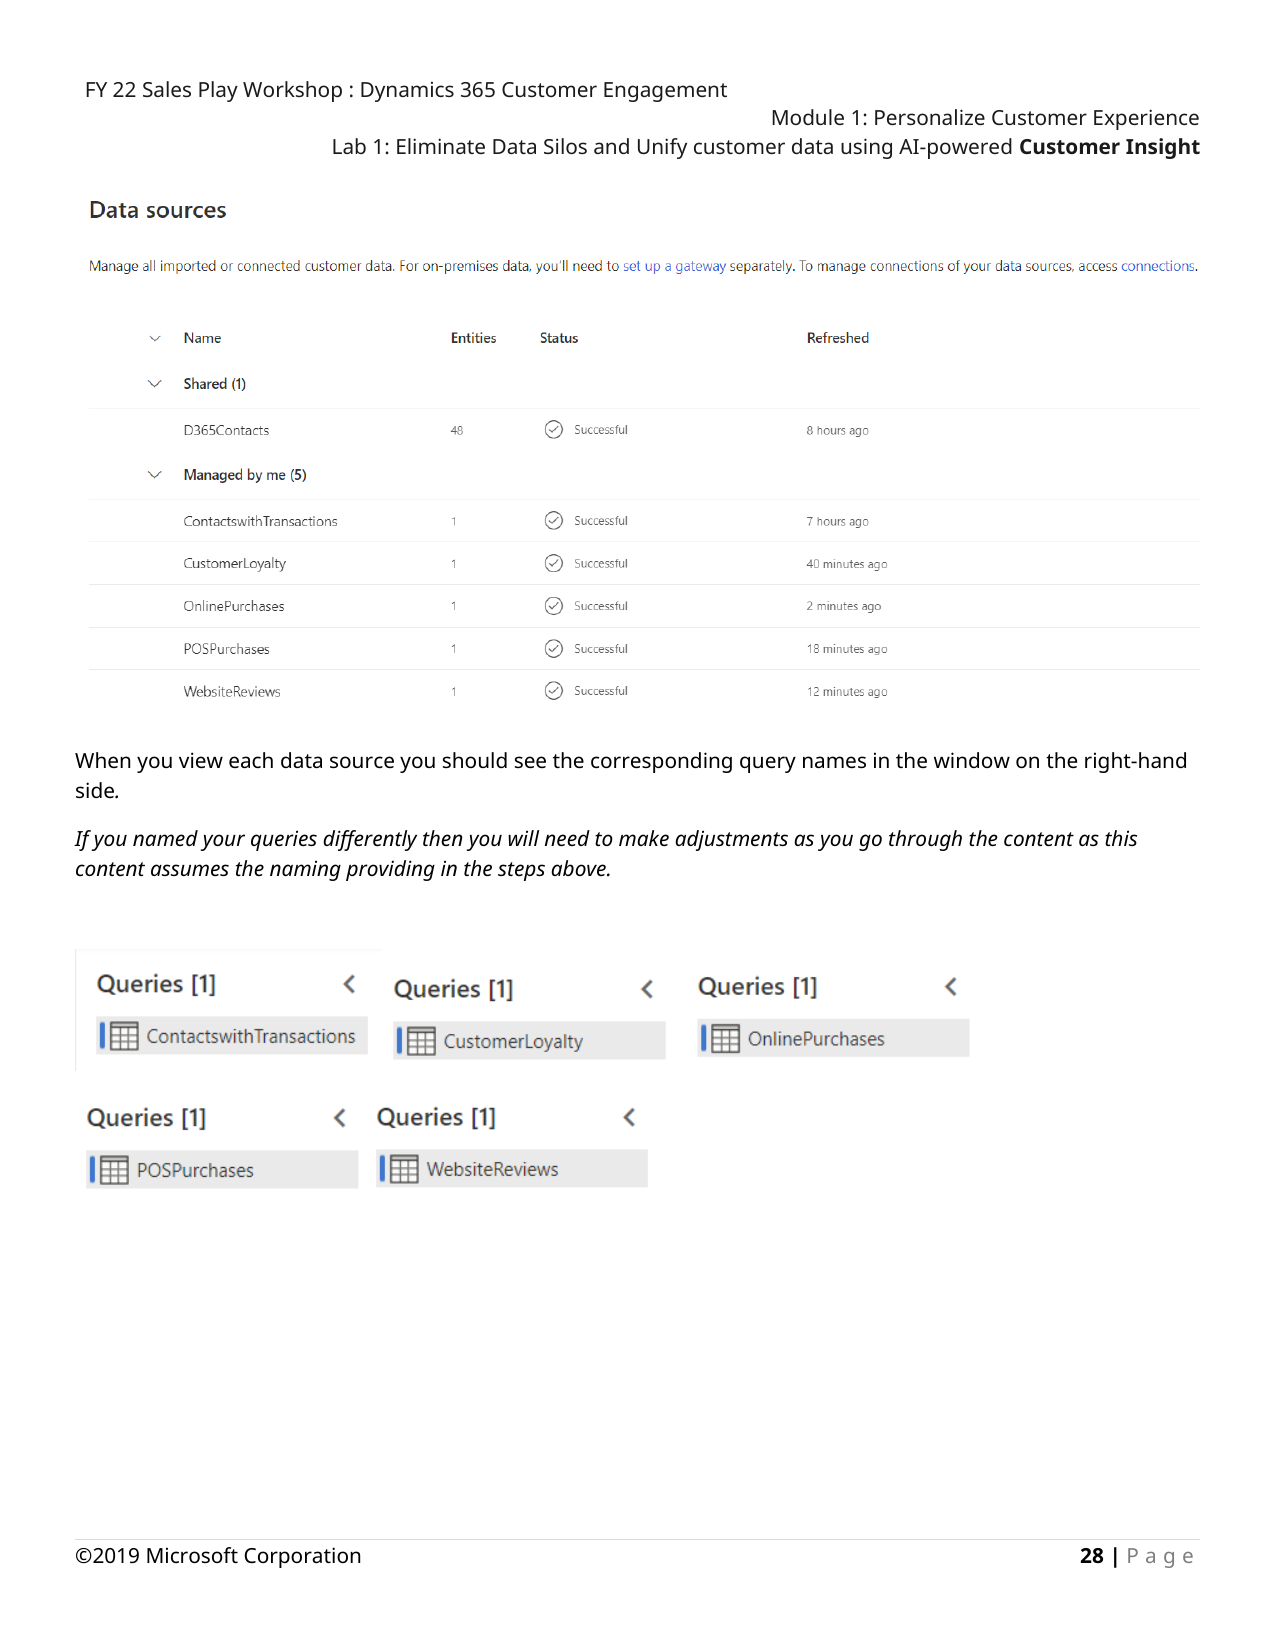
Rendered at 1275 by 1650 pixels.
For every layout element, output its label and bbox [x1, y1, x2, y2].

picture [75, 949, 985, 1071]
picture [75, 1089, 663, 1195]
picture [75, 188, 1200, 727]
